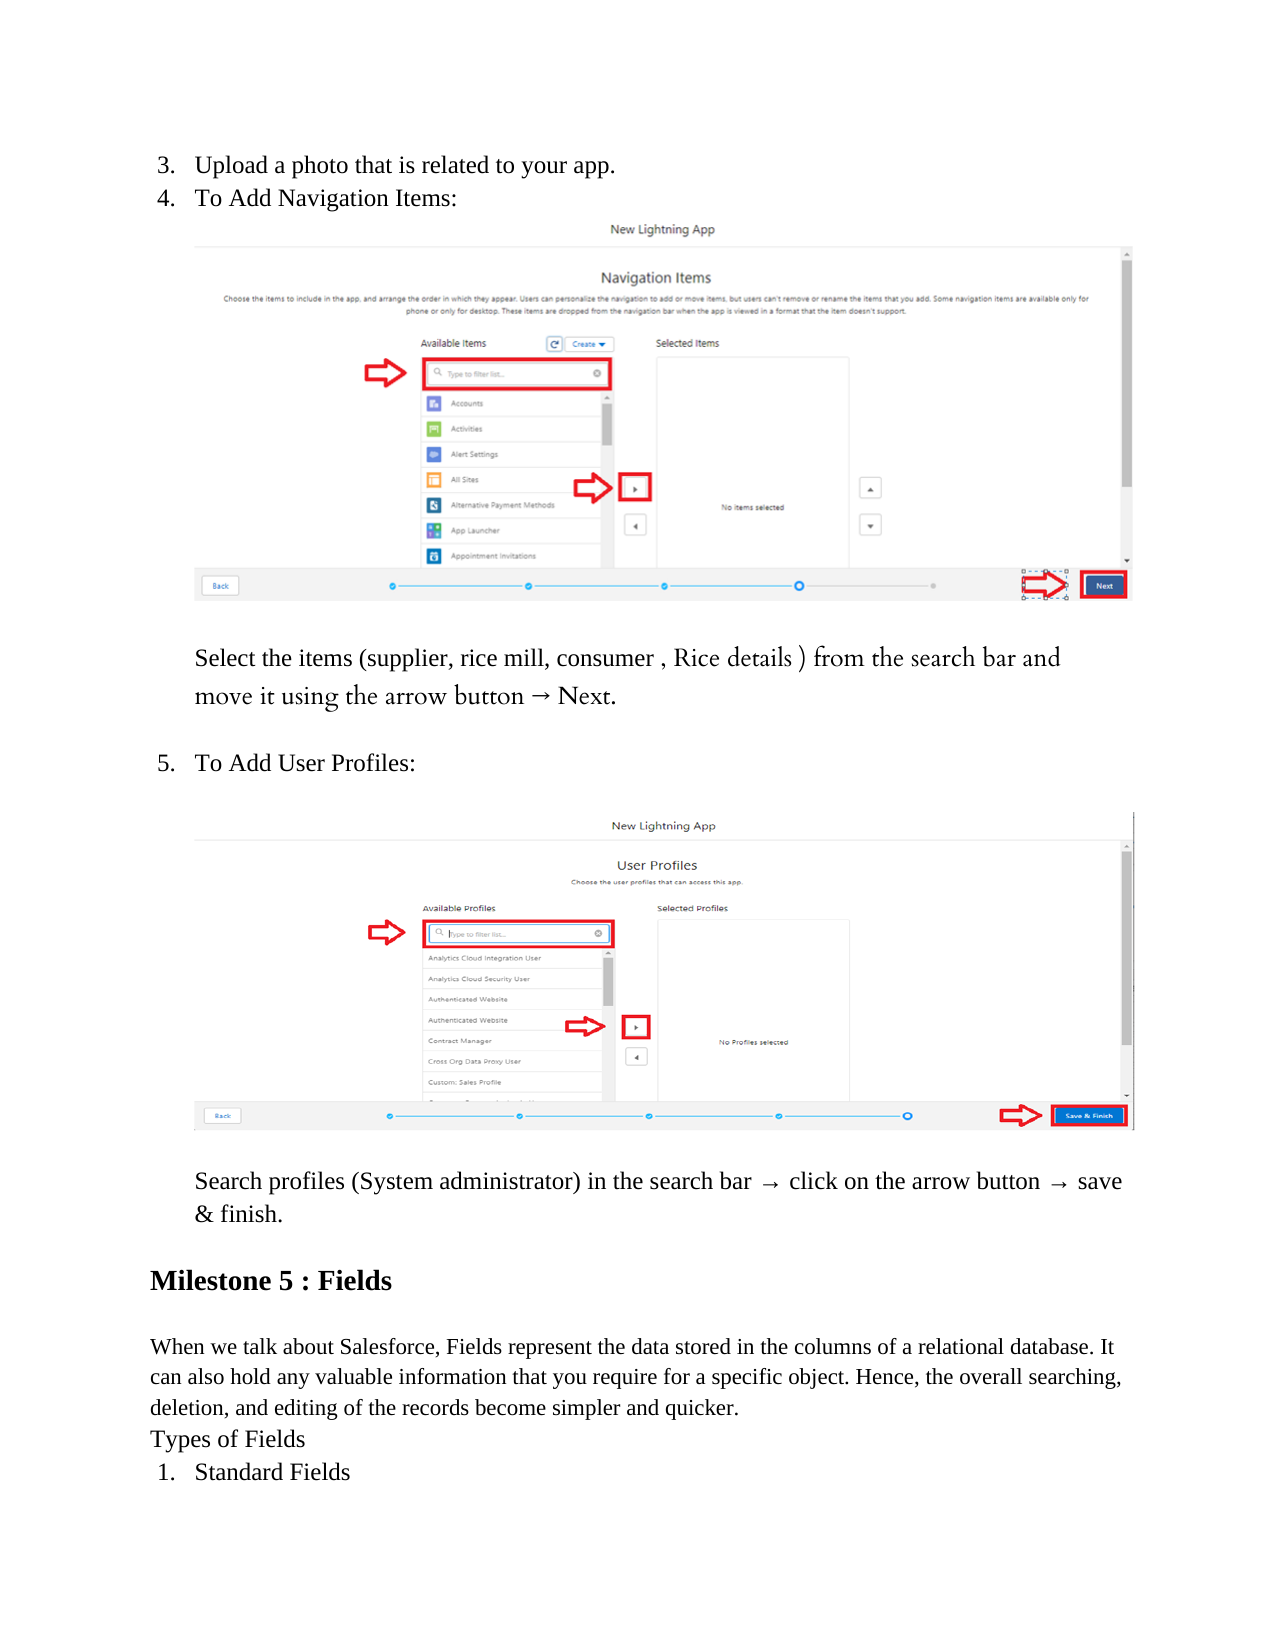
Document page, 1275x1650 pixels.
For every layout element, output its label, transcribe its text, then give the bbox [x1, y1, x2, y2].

picture [194, 215, 1135, 604]
picture [194, 812, 1135, 1131]
list To Add User Profiles: [157, 748, 1125, 777]
text Types of Fields [150, 1424, 1125, 1452]
list Standard Fields [157, 1457, 1125, 1486]
text Search profiles (System administrator) in the search bar → click on the arrow button → save & finish. [194, 1166, 1125, 1228]
list Upload a photo that is related to your app. [157, 150, 1125, 179]
text When we talk about Salesforce, Fields represent the data stored in the columns of a relational database. It can also hold any valuable information that you require for a specific object. Hence, the overall searching, deletion, and editing of the records become simpler and quicker. [150, 1333, 1125, 1420]
subtitle Milestone 5 : Fields [150, 1263, 1125, 1297]
